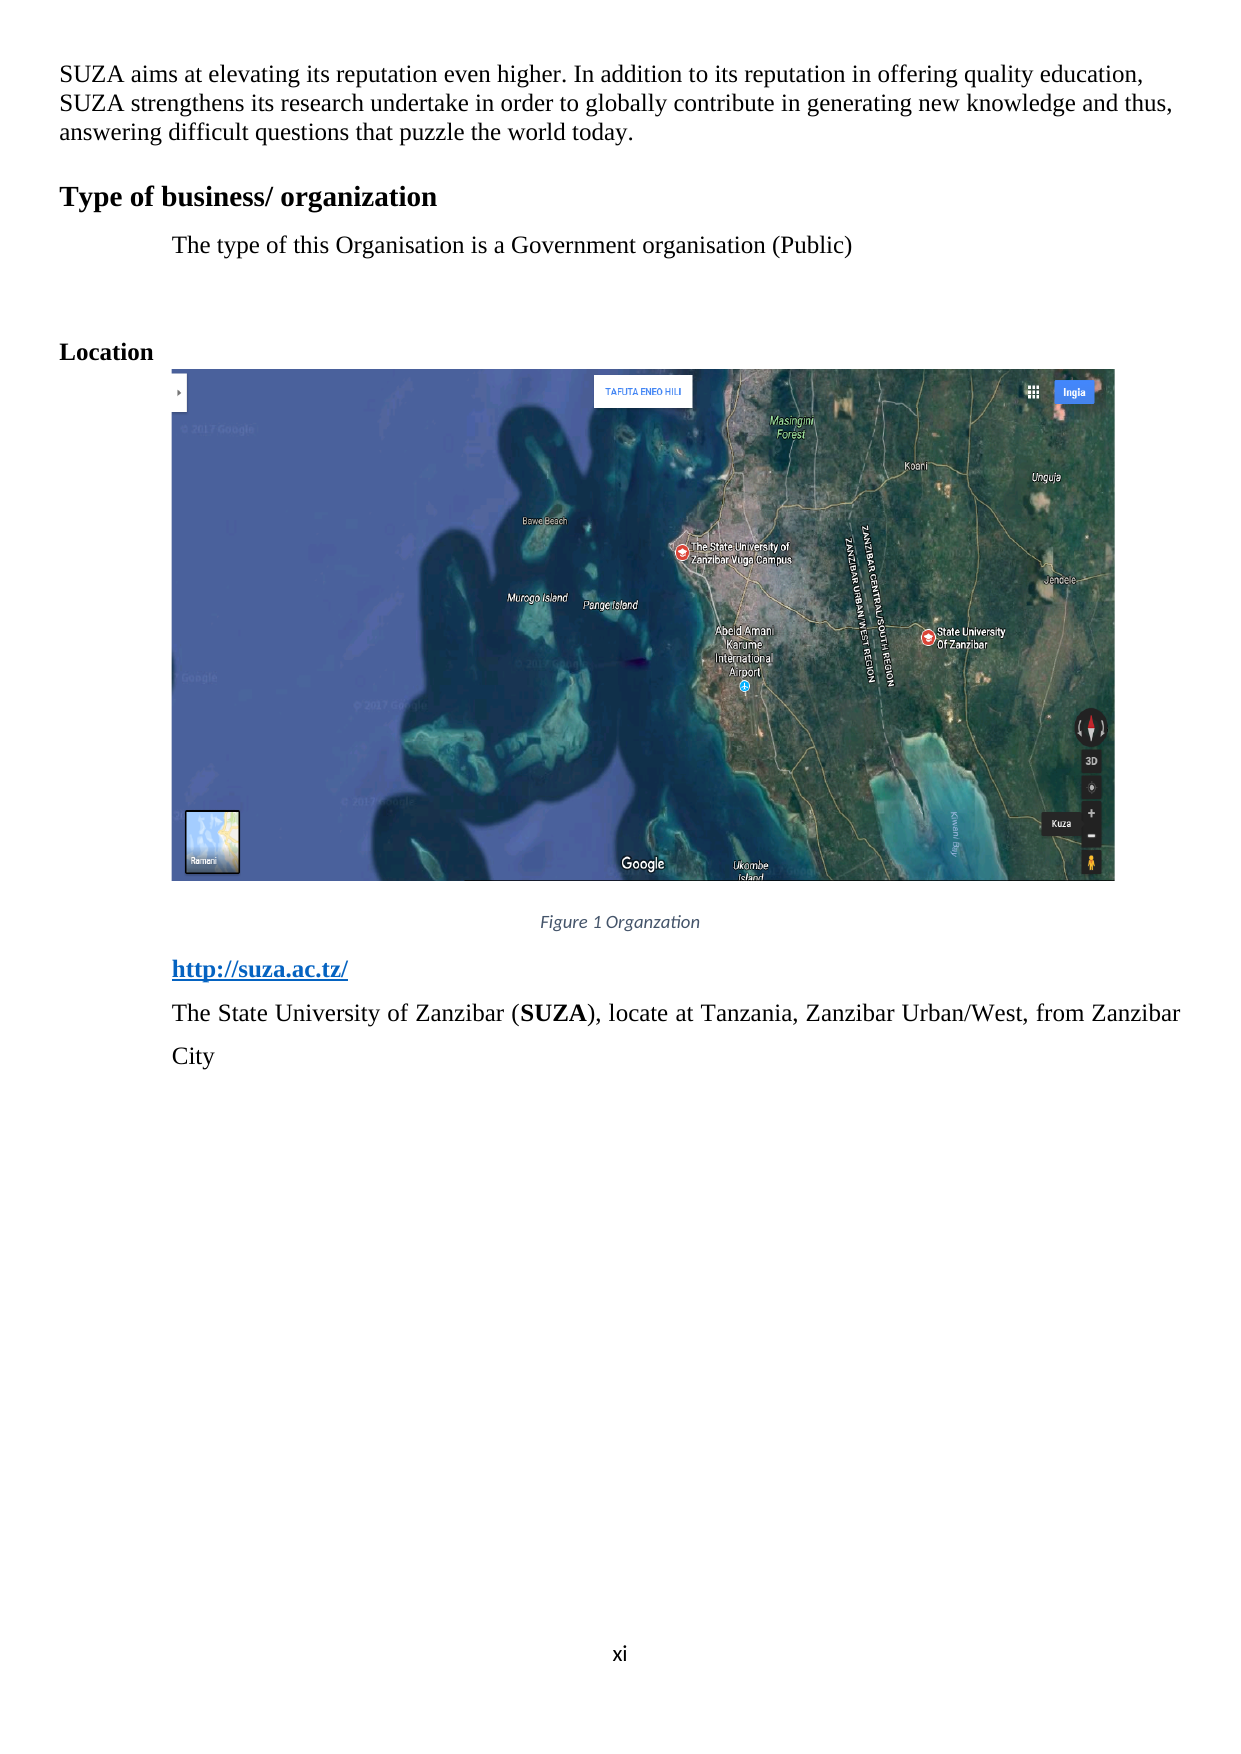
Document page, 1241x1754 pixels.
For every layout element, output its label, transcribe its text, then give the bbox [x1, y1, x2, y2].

subtitle Type of business/ organization [59, 179, 1181, 212]
list http://suza.ac.tz/ [172, 954, 1181, 983]
picture [171, 369, 1115, 881]
text SUZA aims at elevating its reputation even higher. In addition to its reputation in offering quality education, SUZA strengthens its research undertake in order to globally contribute in generating new knowledge and thus, answering difficult questions that puzzle the world today. [59, 59, 1181, 145]
subtitle Location [59, 337, 1181, 366]
list The type of this Organisation is a Government organisation (Public) [172, 230, 1181, 258]
list The State University of Zanzibar (SUZA), locate at Tanzania, Zanzibar Urban/West, from Zanzibar City [172, 998, 1181, 1069]
